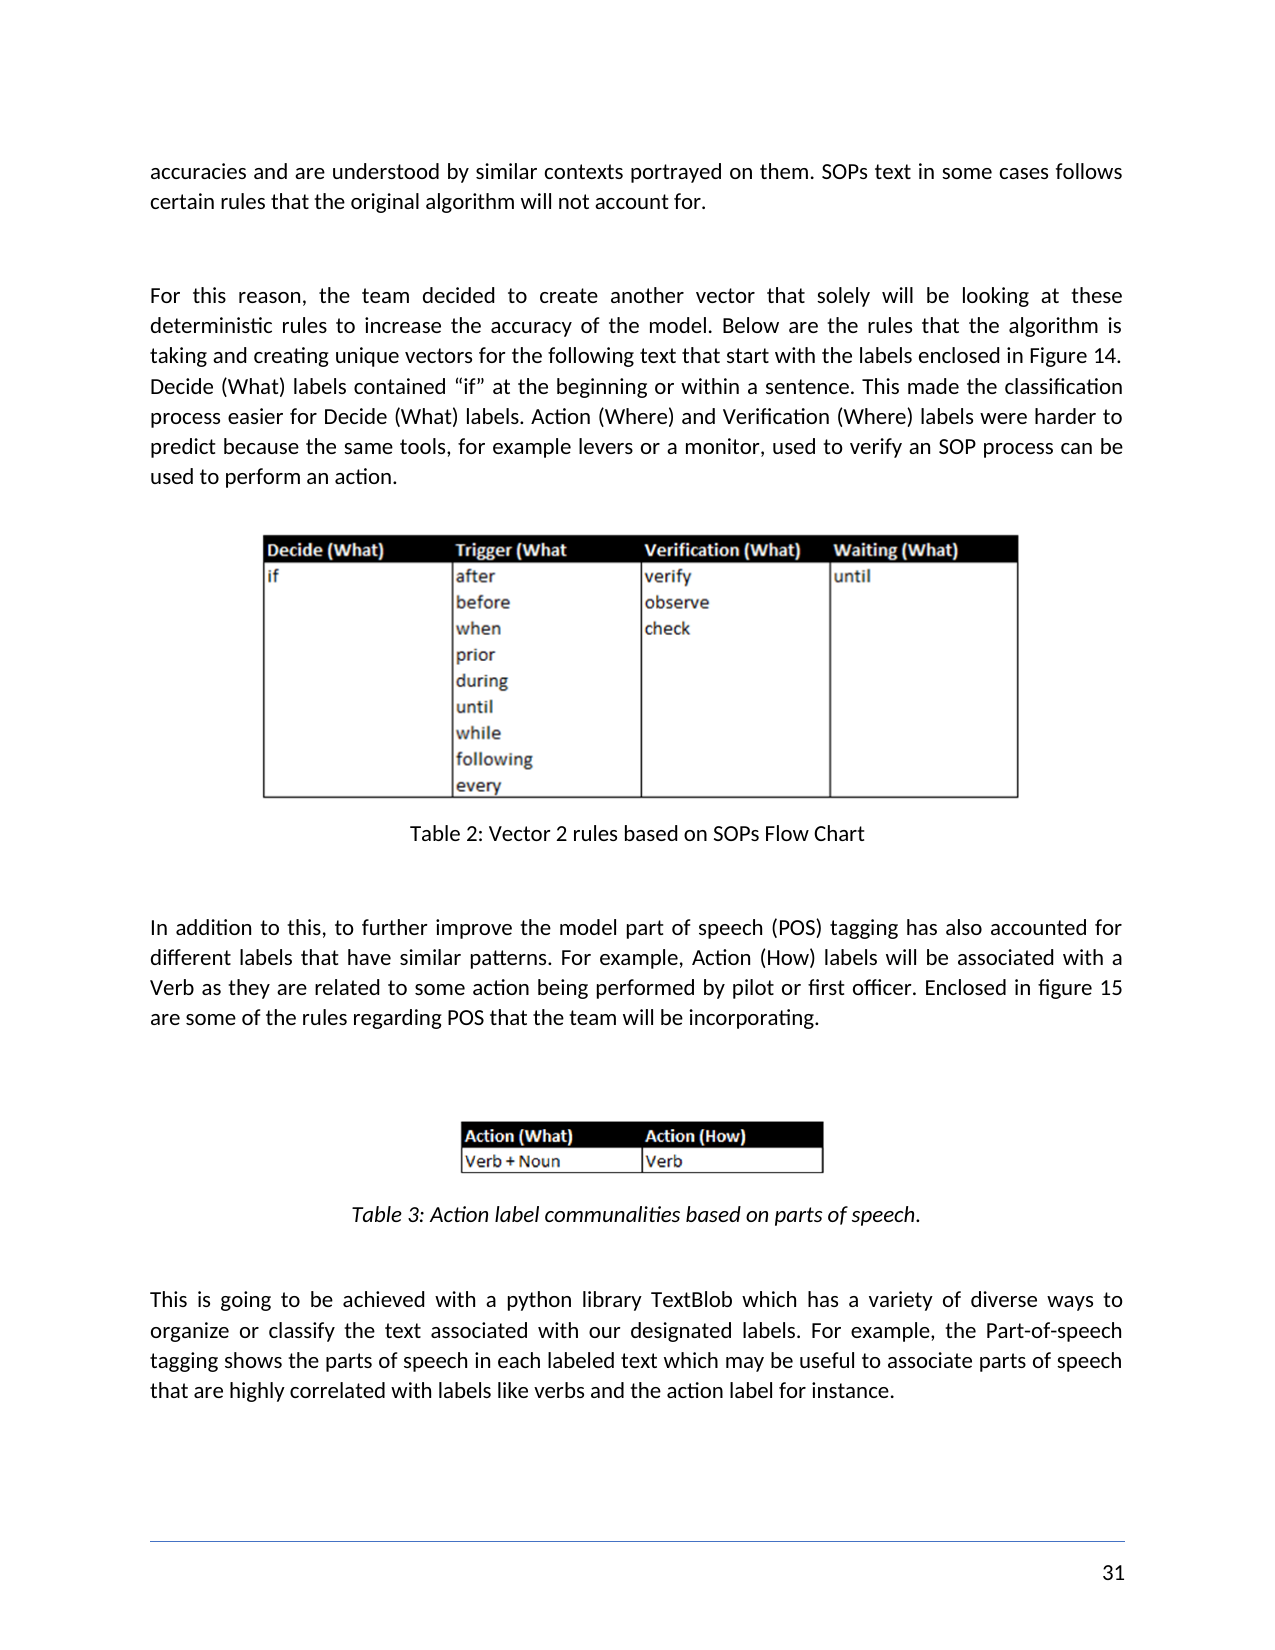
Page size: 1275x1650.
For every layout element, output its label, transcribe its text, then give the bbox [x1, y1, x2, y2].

text Table 3: Action label communalities based on parts of speech. [150, 1200, 1125, 1228]
text In addition to this, to further improve the model part of speech (POS) tagging has also accounted for different labels that have similar patterns. For example, Action (How) labels will be associated with a Verb as they are related to some action being performed by pilot or first officer. Enclosed in figure 15 are some of the rules regarding POS that the team will be incorporating. [150, 913, 1125, 1031]
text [150, 157, 1125, 216]
text Table 2: Vector 2 rules based on SOPs Flow Chart [150, 819, 1125, 847]
picture [228, 509, 1047, 801]
text For this reason, the team decided to create another vector that solely will be looking at these deterministic rules to increase the accuracy of the model. Below are the rules that the algorithm is taking and creating unique vectors for the following text that start with the labels enclosed in Figure 14. Decide (What) labels contained “if” at the beginning or within a sentence. This made the classification process easier for Decide (What) labels. Action (Where) and Verification (Where) labels were harder to predict because the same tools, for example levers or a monitor, used to verify an SOP process can be used to perform an action. [150, 281, 1125, 491]
text This is going to be achieved with a python library TextBlob which has a variety of diverse ways to organize or classify the text associated with our designated labels. For example, the Part-of-speech tagging shows the parts of speech in each labeled text which may be useful to associate parts of speech that are highly correlated with labels like verbs and the action label for instance. [150, 1286, 1125, 1404]
picture [427, 1097, 848, 1182]
